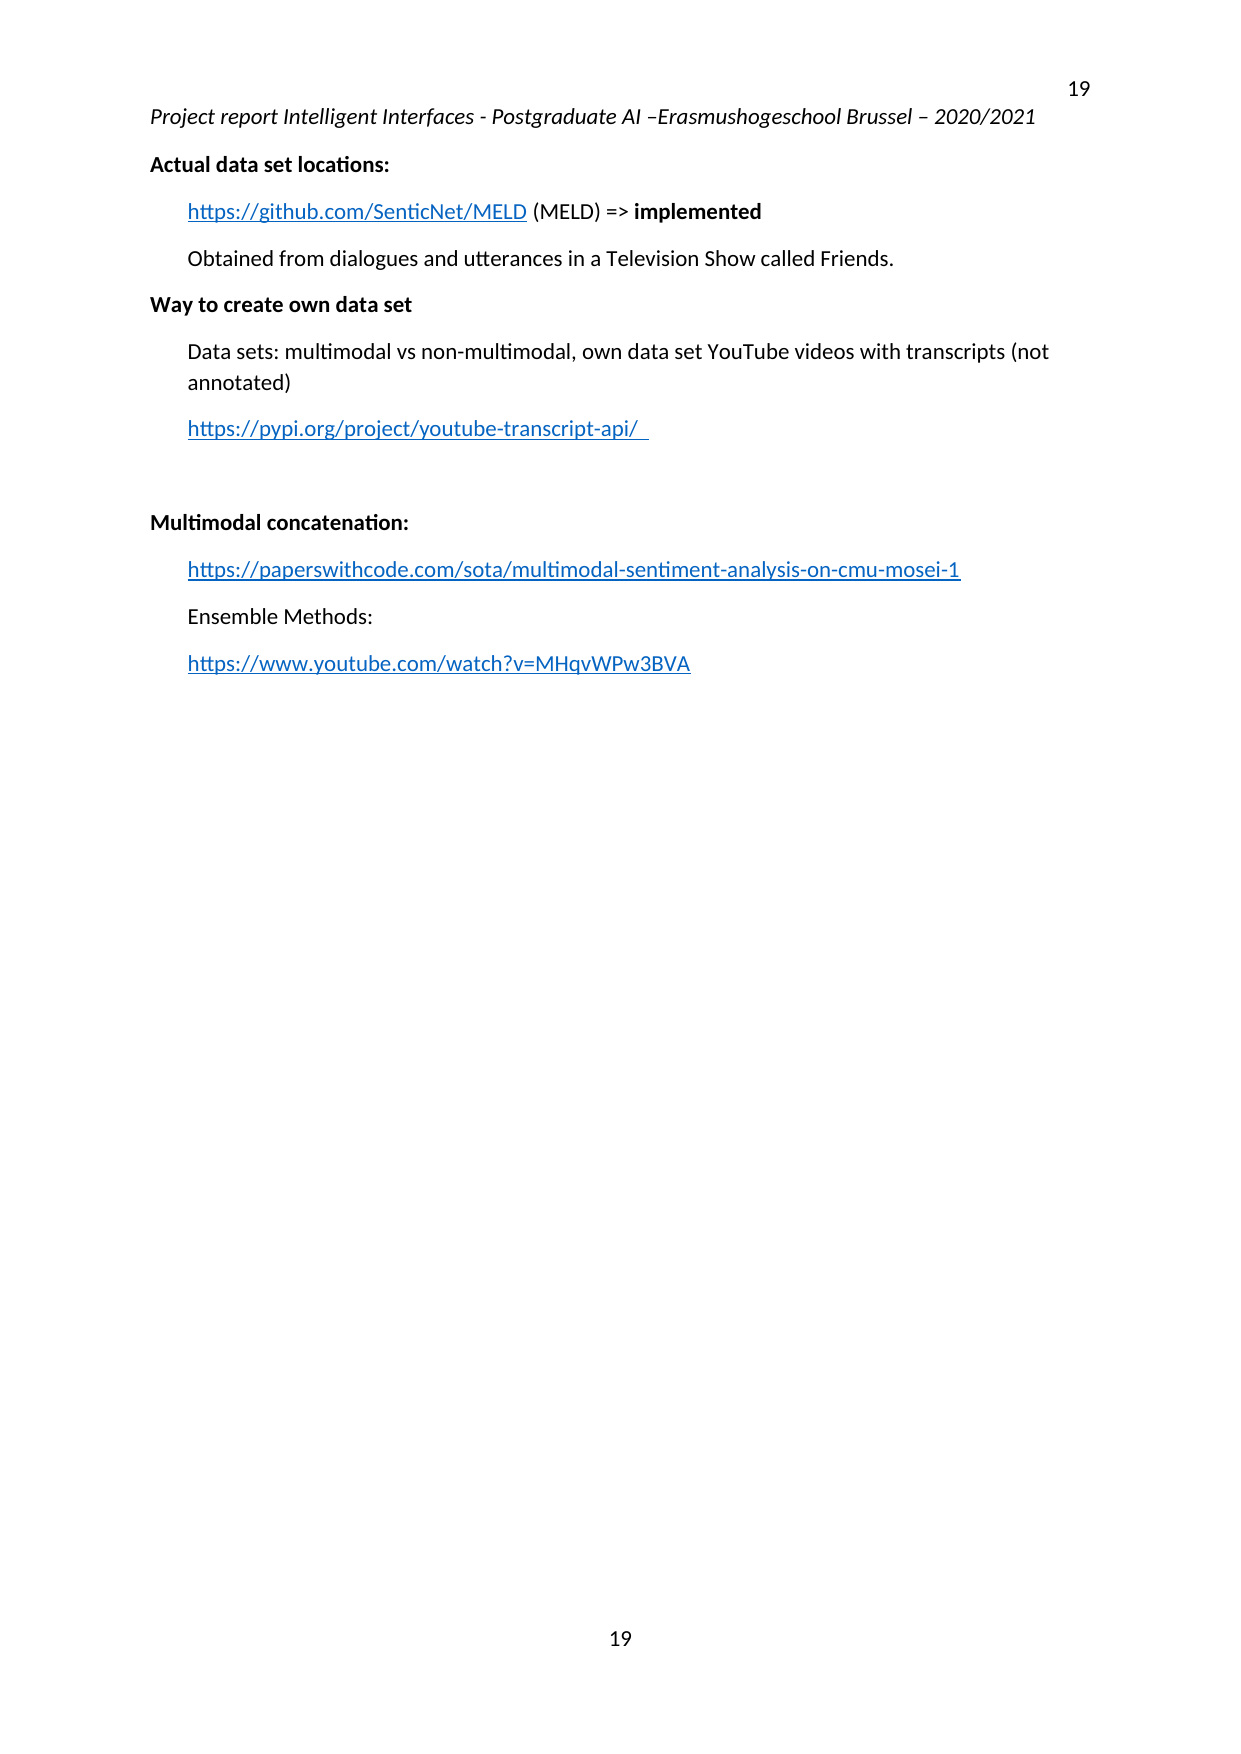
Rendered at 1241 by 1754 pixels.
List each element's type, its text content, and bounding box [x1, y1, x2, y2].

text Way to create own data set [150, 291, 1090, 319]
text Multimodal concatenation: [150, 508, 1090, 536]
text https://github.com/SenticNet/MELD (MELD) => implemented [187, 197, 1090, 225]
text Ensemble Methods: [187, 602, 1090, 630]
text https://paperswithcode.com/sota/multimodal-sentiment-analysis-on-cmu-mosei-1 [187, 555, 1090, 583]
text https://pypi.org/project/youtube-transcript-api/ [187, 414, 1090, 443]
text https://www.youtube.com/watch?v=MHqvWPw3BVA [187, 649, 1090, 677]
text Obtained from dialogues and utterances in a Television Show called Friends. [150, 244, 1090, 272]
text Actual data set locations: [150, 150, 1090, 178]
text Data sets: multimodal vs non-multimodal, own data set YouTube videos with transcripts (not annotated) [187, 337, 1090, 396]
